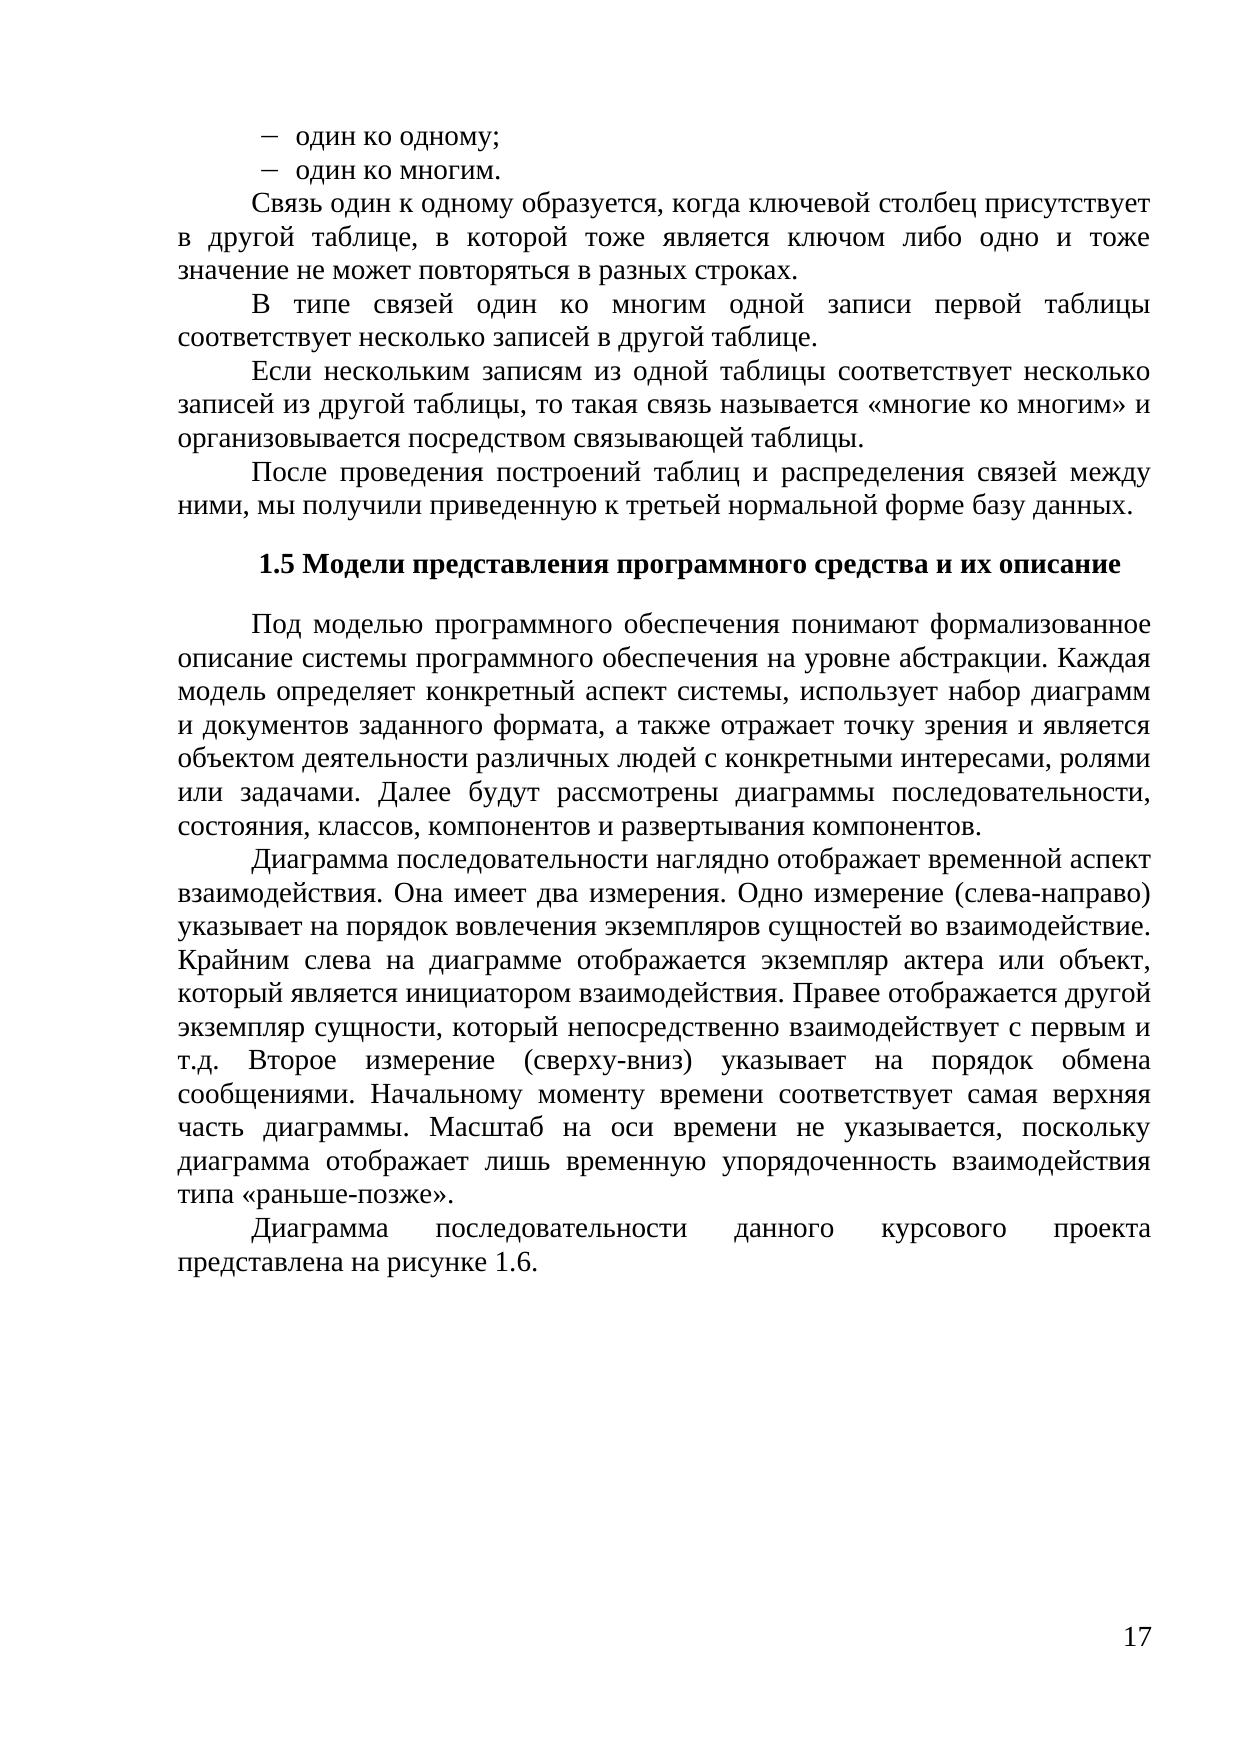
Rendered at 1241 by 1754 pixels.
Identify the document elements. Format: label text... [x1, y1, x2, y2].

text Диаграмма последовательности наглядно отображает временной аспект взаимодействия. Она имеет два измерения. Одно измерение (слева-направо) указывает на порядок вовлечения экземпляров сущностей во взаимодействие. Крайним слева на диаграмме отображается экземпляр актера или объект, который является инициатором взаимодействия. Правее отображается другой экземпляр сущности, который непосредственно взаимодействует с первым и т.д. Второе измерение (сверху-вниз) указывает на порядок обмена сообщениями. Начальному моменту времени соответствует самая верхняя часть диаграммы. Масштаб на оси времени не указывается, поскольку диаграмма отображает лишь временную упорядоченность взаимодействия типа «раньше-позже». [177, 841, 1152, 1210]
text Диаграмма последовательности данного курсового проекта представлена на рисунке 1.6. [177, 1210, 1152, 1277]
subtitle 1.5 Модели представления программного средства и их описание [251, 546, 1152, 579]
list один ко одному; [258, 118, 1152, 152]
text Если нескольким записям из одной таблицы соответствует несколько записей из другой таблицы, то такая связь называется «многие ко многим» и организовывается посредством связывающей таблицы. [177, 353, 1152, 454]
text После проведения построений таблиц и распределения связей между ними, мы получили приведенную к третьей нормальной форме базу данных. [177, 454, 1152, 521]
text Связь один к одному образуется, когда ключевой столбец присутствует в другой таблице, в которой тоже является ключом либо одно и тоже значение не может повторяться в разных строках. [177, 185, 1152, 286]
text Под моделью программного обеспечения понимают формализованное описание системы программного обеспечения на уровне абстракции. Каждая модель определяет конкретный аспект системы, использует набор диаграмм и документов заданного формата, а также отражает точку зрения и является объектом деятельности различных людей с конкретными интересами, ролями или задачами. Далее будут рассмотрены диаграммы последовательности, состояния, классов, компонентов и развертывания компонентов. [177, 606, 1152, 841]
text В типе связей один ко многим одной записи первой таблицы соответствует несколько записей в другой таблице. [177, 286, 1152, 353]
list один ко многим. [258, 152, 1152, 185]
